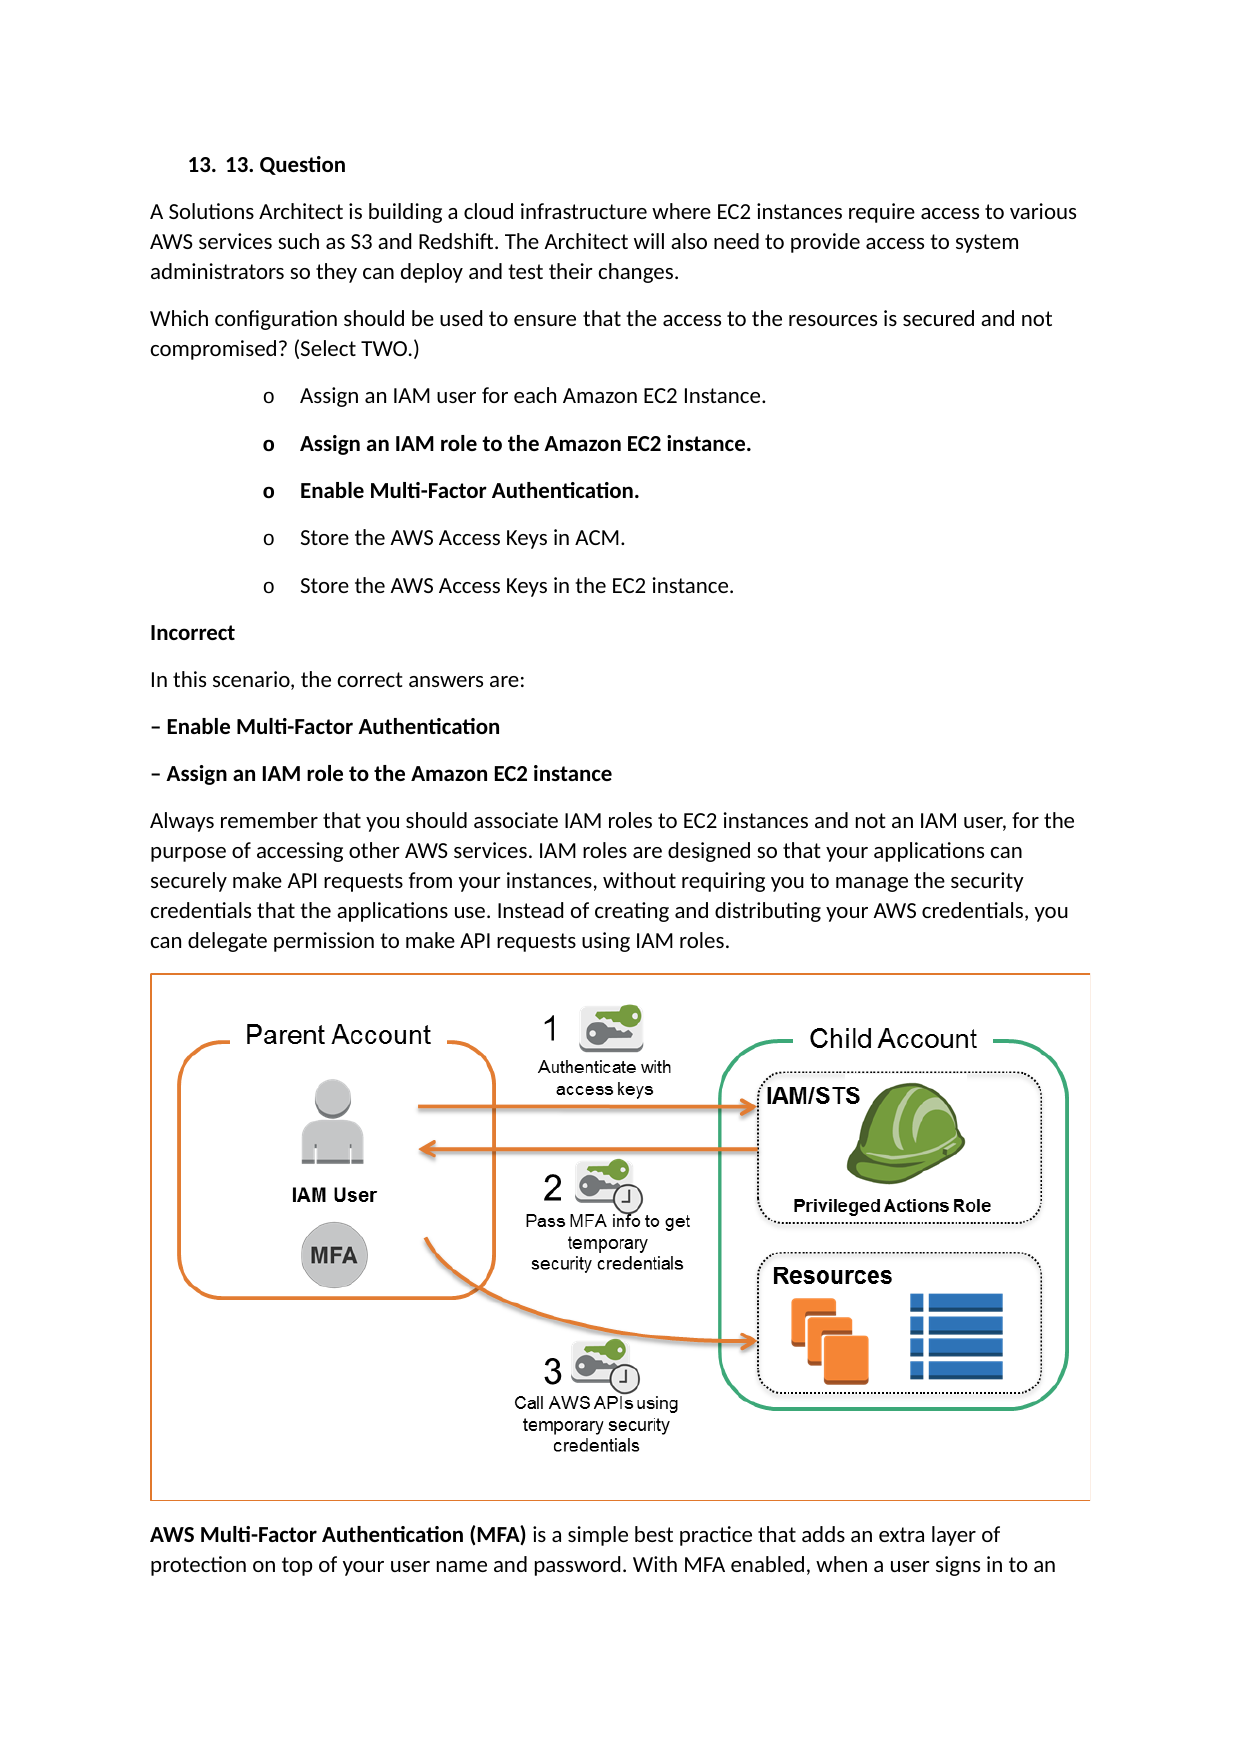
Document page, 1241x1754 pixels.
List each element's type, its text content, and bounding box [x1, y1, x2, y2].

list Store the AWS Access Keys in the EC2 instance. [262, 571, 1090, 599]
text Always remember that you should associate IAM roles to EC2 instances and not an IAM user, for the purpose of accessing other AWS services. IAM roles are designed so that your applications can securely make API requests from your instances, without requiring you to manage the security credentials that the applications use. Instead of creating and distributing your AWS credentials, you can delegate permission to make API requests using IAM roles. [150, 806, 1090, 954]
text – Assign an IAM role to the Amazon EC2 instance [150, 759, 1090, 787]
picture [150, 973, 1091, 1501]
text In this scenario, the correct answers are: [150, 665, 1090, 693]
list Store the AWS Access Keys in ACM. [262, 523, 1090, 552]
text Which configuration should be used to ensure that the access to the resources is secured and not compromised? (Select TWO.) [150, 304, 1090, 362]
list Enable Multi-Factor Authentication. [262, 476, 1090, 504]
list 13. Question [187, 150, 1090, 178]
list Assign an IAM role to the Amazon EC2 instance. [262, 429, 1090, 457]
text A Solutions Architect is building a cloud infrastructure where EC2 instances require access to various AWS services such as S3 and Redshift. The Architect will also need to provide access to system administrators so they can deploy and test their changes. [150, 197, 1090, 285]
list Assign an IAM user for each Amazon EC2 Instance. [262, 381, 1090, 410]
text Incorrect [150, 618, 1090, 646]
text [150, 1520, 1090, 1578]
text – Enable Multi-Factor Authentication [150, 712, 1090, 740]
